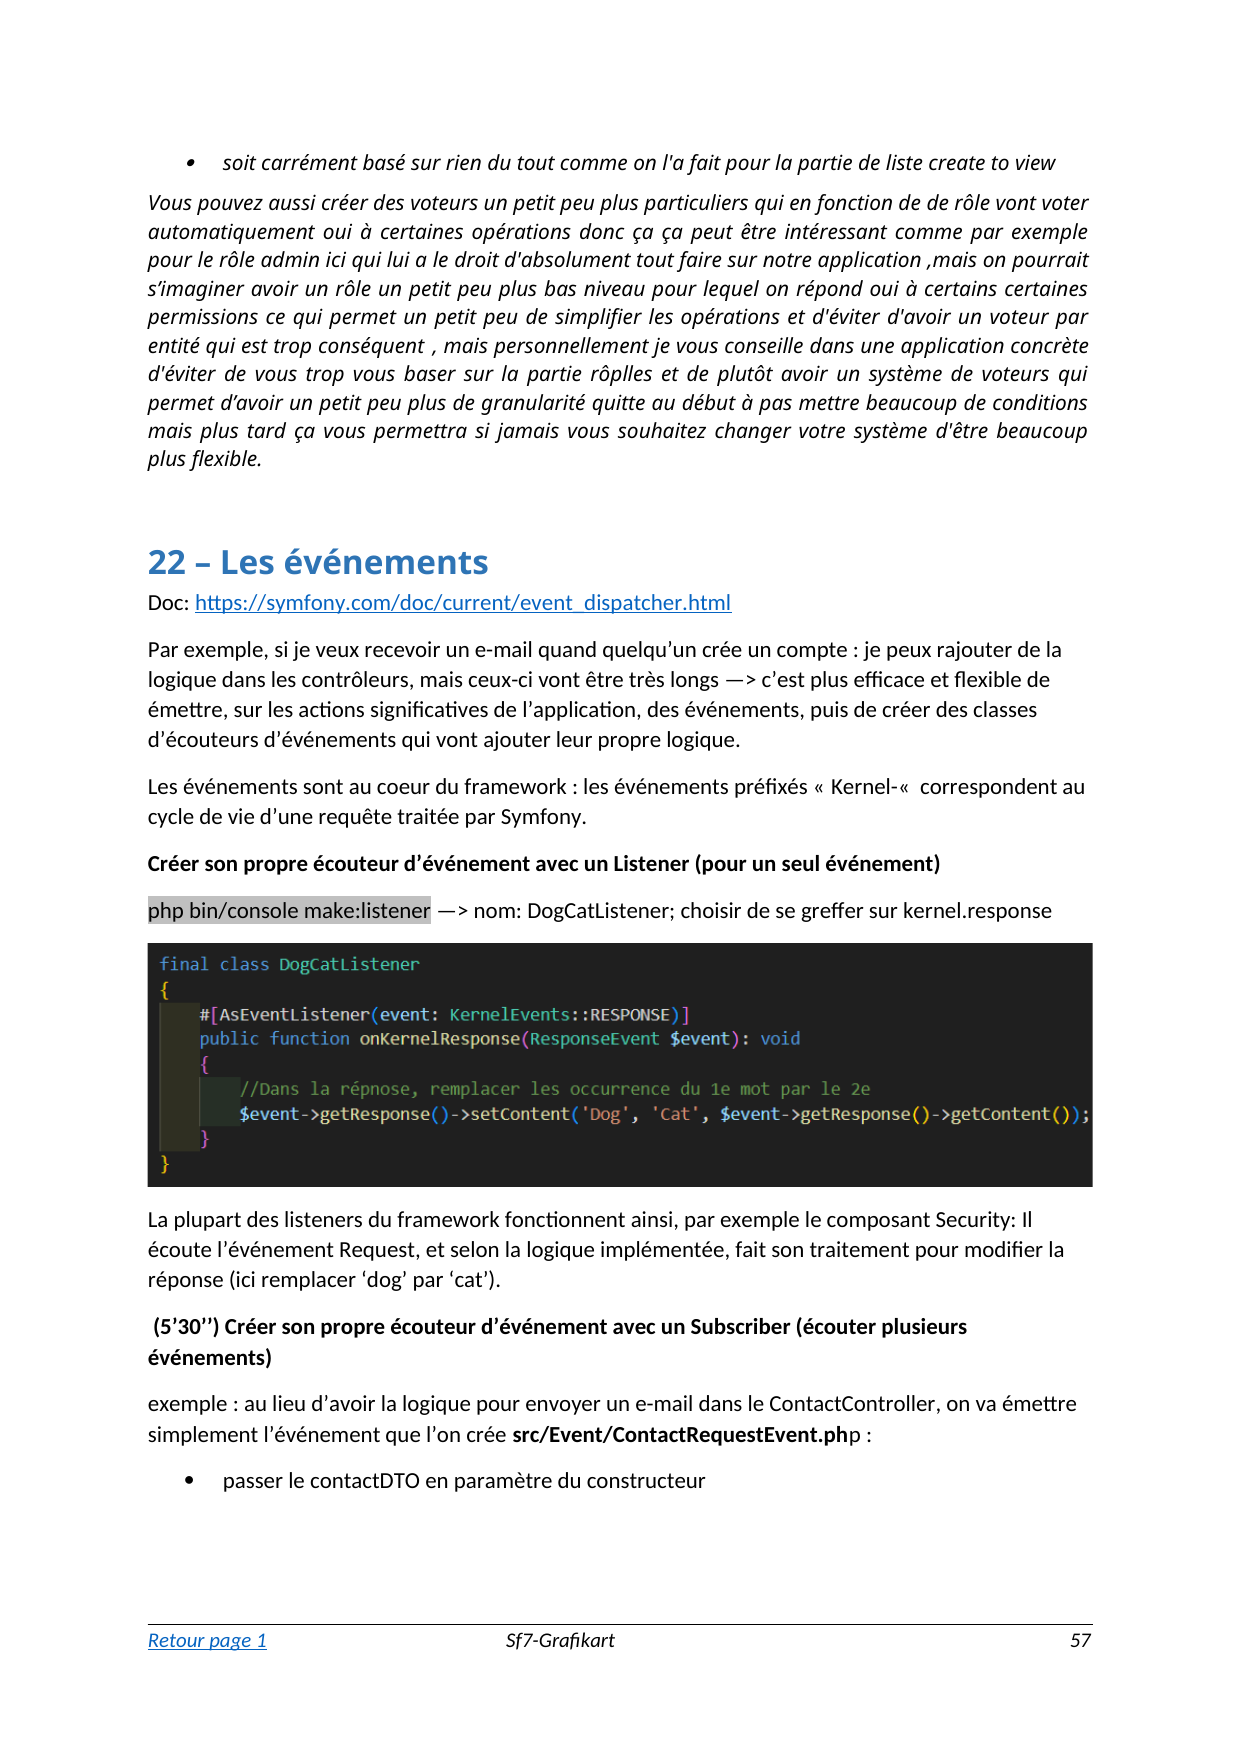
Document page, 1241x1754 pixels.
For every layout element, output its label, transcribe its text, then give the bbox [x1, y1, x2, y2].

picture [147, 943, 1093, 1187]
subtitle 22 – Les événements [148, 539, 1093, 584]
text exemple : au lieu d’avoir la logique pour envoyer un e-mail dans le ContactController, on va émettre simplement l’événement que l’on crée src/Event/ContactRequestEvent.php : [148, 1389, 1093, 1448]
text Vous pouvez aussi créer des voteurs un petit peu plus particuliers qui en fonction de de rôle vont voter automatiquement oui à certaines opérations donc ça ça peut être intéressant comme par exemple pour le rôle admin ici qui lui a le droit d'absolument tout faire sur notre application ,mais on pourrait s’imaginer avoir un rôle un petit peu plus bas niveau pour lequel on répond oui à certains certaines permissions ce qui permet un petit peu de simplifier les opérations et d'éviter d'avoir un voteur par entité qui est trop conséquent , mais personnellement je vous conseille dans une application concrète d'éviter de vous trop vous baser sur la partie rôplles et de plutôt avoir un système de voteurs qui permet d’avoir un petit peu plus de granularité quitte au début à pas mettre beaucoup de conditions mais plus tard ça vous permettra si jamais vous souhaitez changer votre système d'être beaucoup plus flexible. [148, 188, 1093, 473]
text La plupart des listeners du framework fonctionnent ainsi, par exemple le composant Security: Il écoute l’événement Request, et selon la logique implémentée, fait son traitement pour modifier la réponse (ici remplacer ‘dog’ par ‘cat’). [148, 1205, 1093, 1293]
text Les événements sont au coeur du framework : les événements préfixés « Kernel-« correspondent au cycle de vie d’une requête traitée par Symfony. [148, 772, 1093, 830]
list passer le contactDTO en paramètre du constructeur [185, 1467, 1093, 1494]
text (5’30’’) Créer son propre écouteur d’événement avec un Subscriber (écouter plusieurs événements) [148, 1312, 1093, 1371]
list soit carrément basé sur rien du tout comme on l'a fait pour la partie de liste create to view [185, 148, 1093, 176]
text php bin/console make:listener —> nom: DogCatListener; choisir de se greffer sur kernel.response [431, 896, 1093, 924]
text Par exemple, si je veux recevoir un e-mail quand quelqu’un crée un compte : je peux rajouter de la logique dans les contrôleurs, mais ceux-ci vont être très longs —> c’est plus efficace et flexible de émettre, sur les actions significatives de l’application, des événements, puis de créer des classes d’écouteurs d’événements qui vont ajouter leur propre logique. [148, 635, 1093, 753]
text Créer son propre écouteur d’événement avec un Listener (pour un seul événement) [148, 849, 1093, 877]
text Doc: https://symfony.com/doc/current/event_dispatcher.html [148, 588, 1093, 616]
